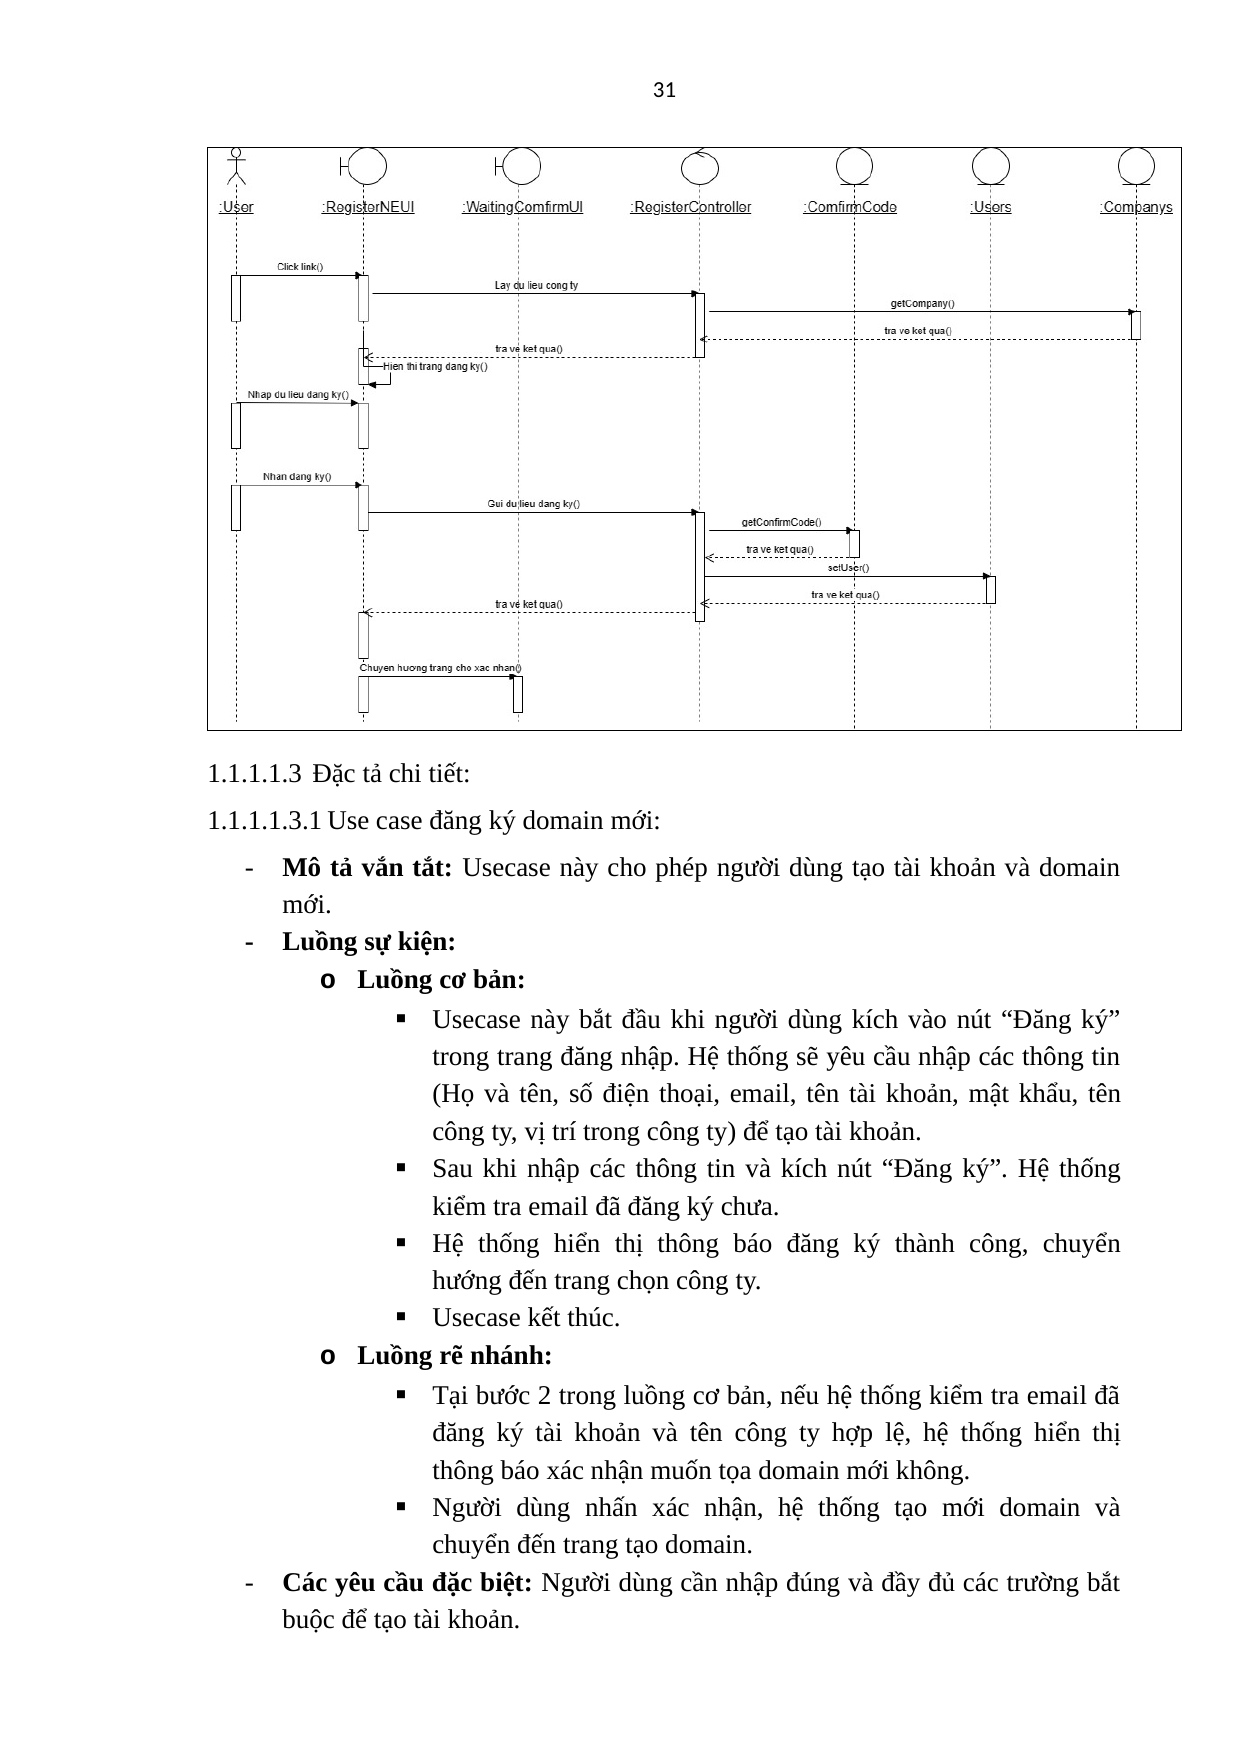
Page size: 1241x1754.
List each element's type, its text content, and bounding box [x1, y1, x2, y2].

list Sau khi nhập các thông tin và kích nút “Đăng ký”. Hệ thống kiểm tra email đã đăng ký chưa. [394, 1152, 1122, 1221]
list Use case đăng ký domain mới: [207, 804, 1122, 835]
list Luồng cơ bản: [319, 963, 1122, 996]
list Usecase này bắt đầu khi người dùng kích vào nút “Đăng ký” trong trang đăng nhập. Hệ thống sẽ yêu cầu nhập các thông tin (Họ và tên, số điện thoại, email, tên tài khoản, mật khẩu, tên công ty, vị trí trong công ty) để tạo tài khoản. [394, 1003, 1122, 1146]
list Luồng sự kiện: [244, 926, 1122, 957]
list Các yêu cầu đặc biệt: Người dùng cần nhập đúng và đầy đủ các trường bắt buộc để tạo tài khoản. [244, 1566, 1122, 1634]
list Usecase kết thúc. [394, 1302, 1122, 1333]
list Đặc tả chi tiết: [207, 758, 1122, 789]
list Mô tả vắn tắt: Usecase này cho phép người dùng tạo tài khoản và domain mới. [244, 851, 1122, 919]
list Tại bước 2 trong luồng cơ bản, nếu hệ thống kiểm tra email đã đăng ký tài khoản và tên công ty hợp lệ, hệ thống hiển thị thông báo xác nhận muốn tọa domain mới không. [394, 1379, 1122, 1485]
list Hệ thống hiển thị thông báo đăng ký thành công, chuyển hướng đến trang chọn công ty. [394, 1227, 1122, 1295]
list Luồng rẽ nhánh: [319, 1339, 1122, 1372]
picture [208, 148, 1181, 730]
list Người dùng nhấn xác nhận, hệ thống tạo mới domain và chuyển đến trang tạo domain. [394, 1491, 1122, 1560]
